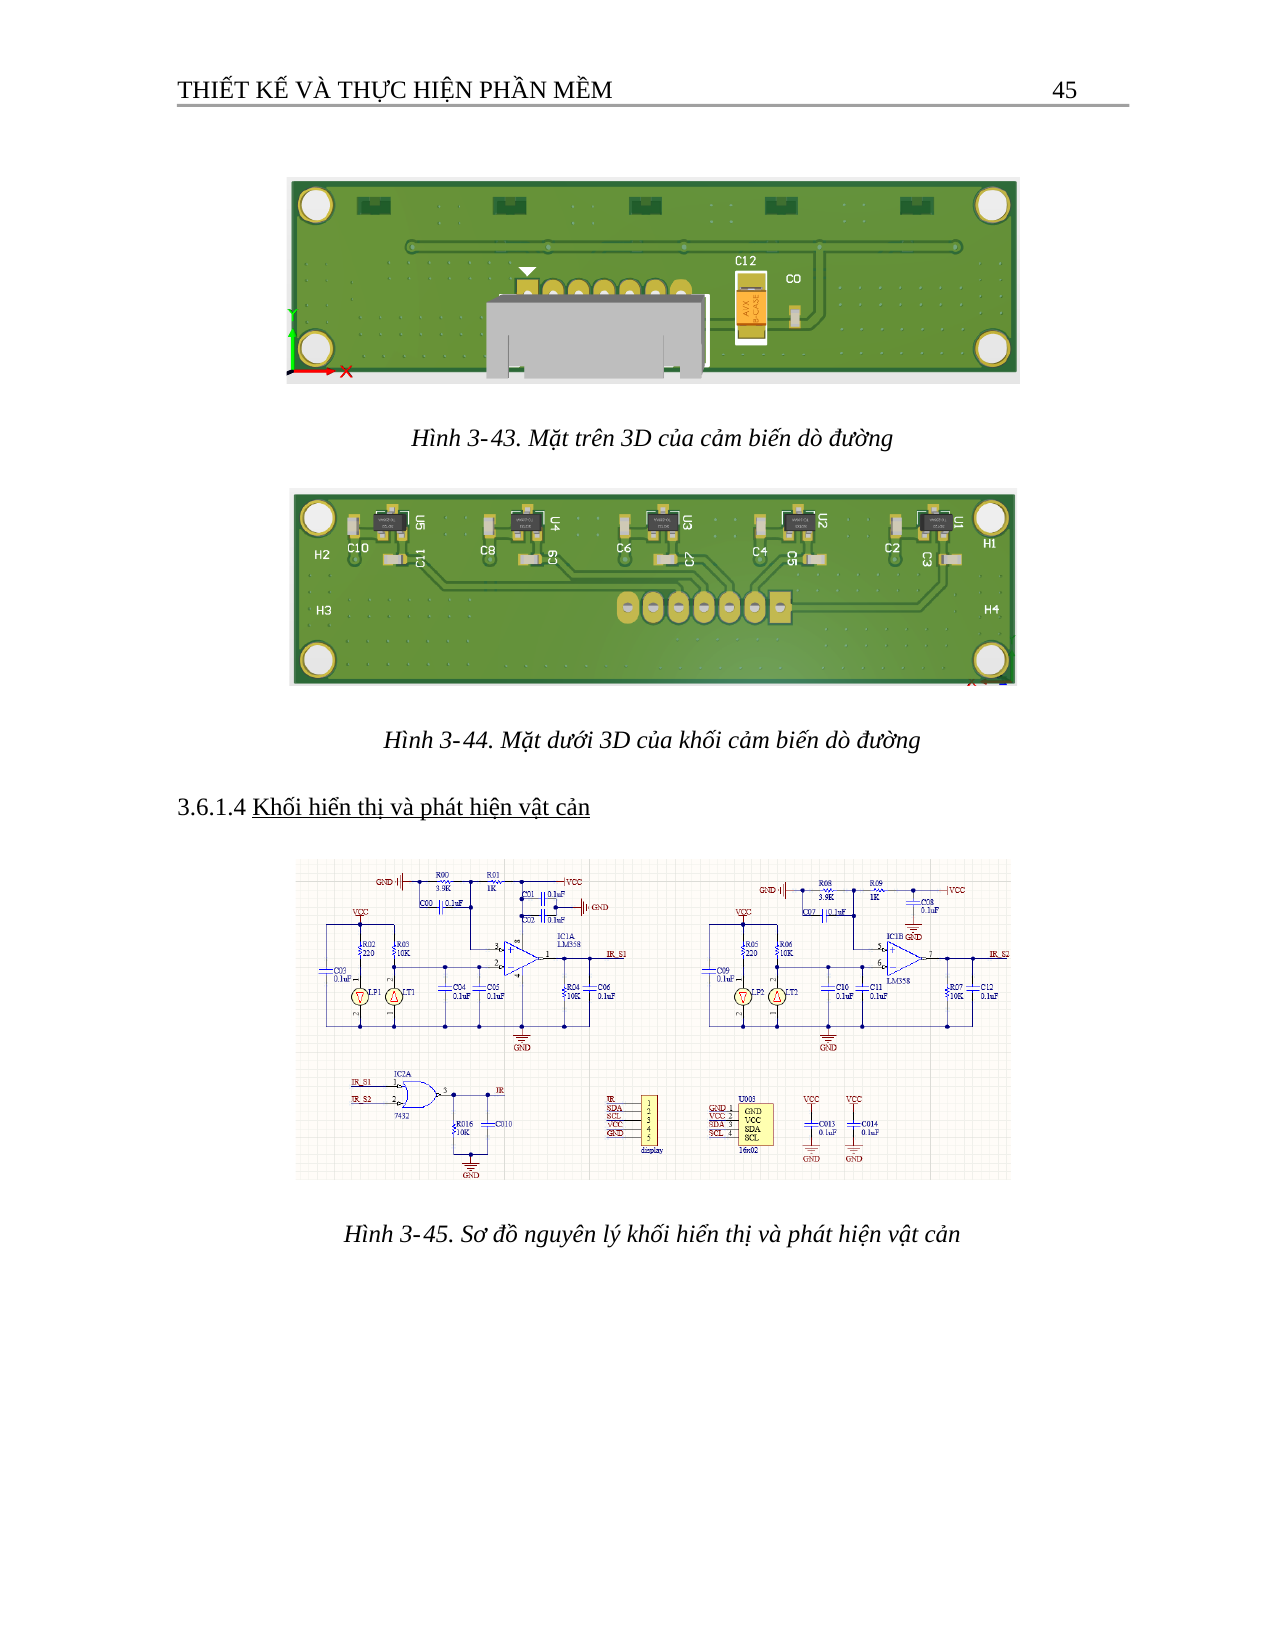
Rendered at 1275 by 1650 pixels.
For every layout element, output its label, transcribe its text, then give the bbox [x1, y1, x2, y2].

picture [289, 488, 1018, 686]
picture [295, 859, 1011, 1180]
picture [286, 177, 1020, 384]
subtitle Khối hiển thị và phát hiện vật cản [177, 792, 1129, 820]
